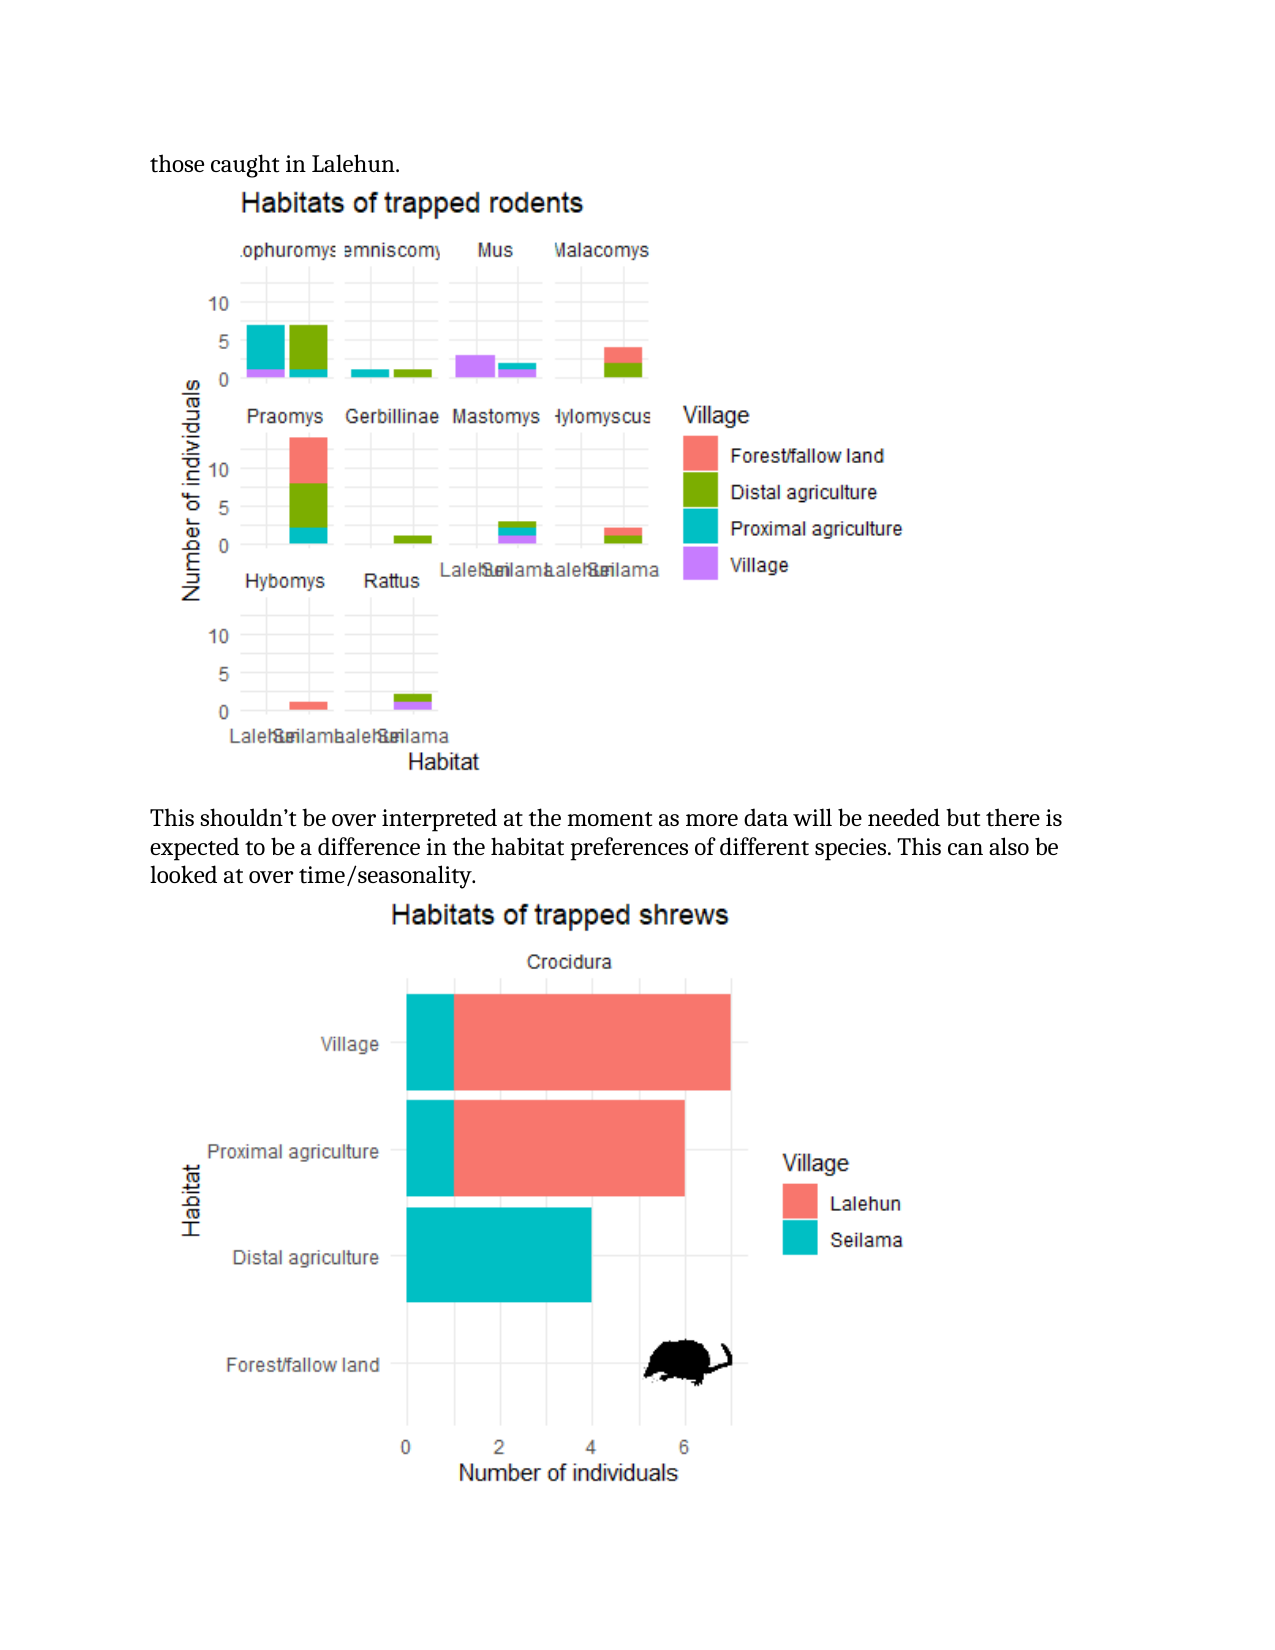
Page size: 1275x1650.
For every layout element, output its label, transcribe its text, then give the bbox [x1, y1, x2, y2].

picture [168, 890, 927, 1497]
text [150, 150, 1125, 785]
picture [168, 178, 927, 786]
